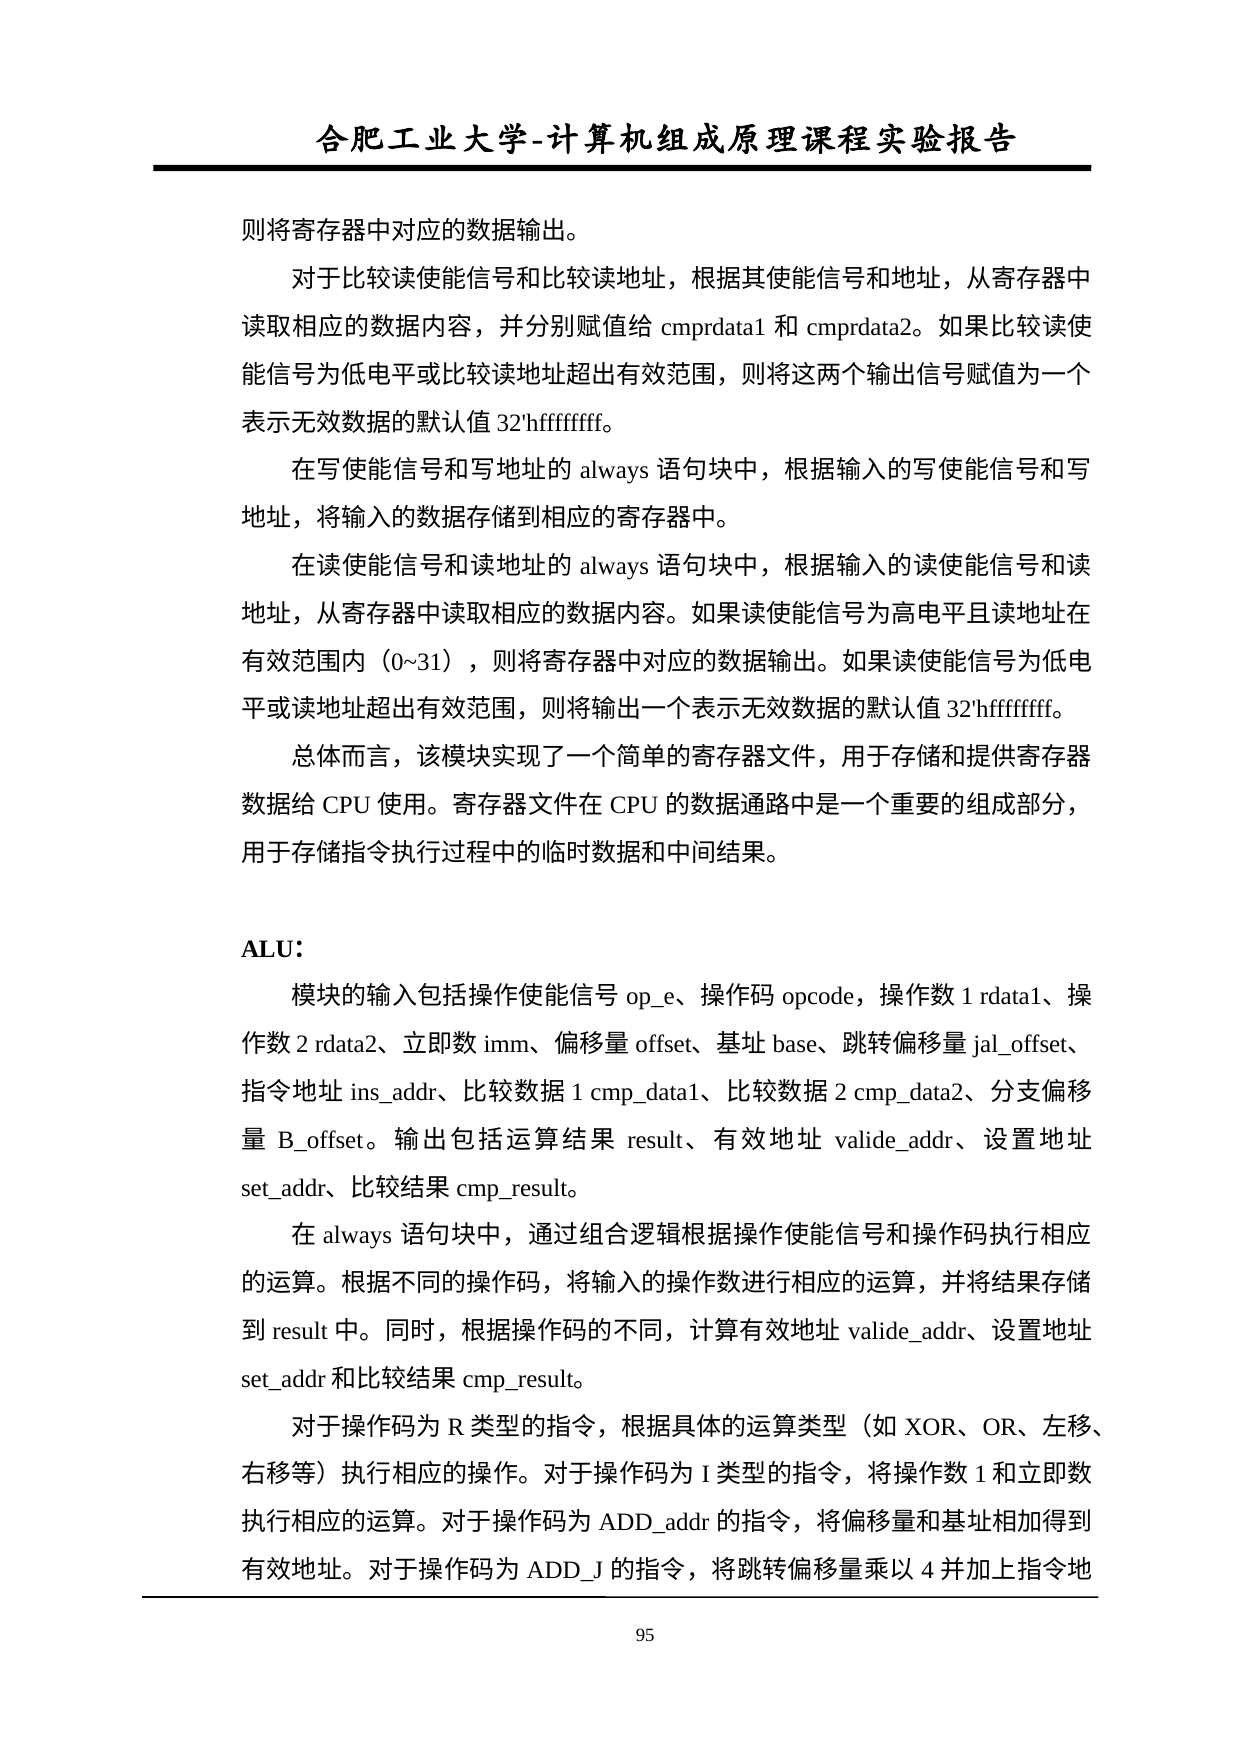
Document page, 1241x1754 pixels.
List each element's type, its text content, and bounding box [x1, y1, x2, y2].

text 对于比较读使能信号和比较读地址，根据其使能信号和地址，从寄存器中读取相应的数据内容，并分别赋值给 cmprdata1 和 cmprdata2。如果比较读使能信号为低电平或比较读地址超出有效范围，则将这两个输出信号赋值为一个表示无效数据的默认值 32'hffffffff。 [241, 253, 1093, 444]
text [241, 205, 1093, 253]
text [241, 1400, 1093, 1592]
text 在写使能信号和写地址的 always 语句块中，根据输入的写使能信号和写地址，将输入的数据存储到相应的寄存器中。 [241, 444, 1093, 540]
text ALU： [241, 922, 1093, 970]
text 总体而言，该模块实现了一个简单的寄存器文件，用于存储和提供寄存器数据给 CPU 使用。寄存器文件在 CPU 的数据通路中是一个重要的组成部分，用于存储指令执行过程中的临时数据和中间结果。 [241, 731, 1093, 874]
text 在读使能信号和读地址的 always 语句块中，根据输入的读使能信号和读地址，从寄存器中读取相应的数据内容。如果读使能信号为高电平且读地址在有效范围内（0~31），则将寄存器中对应的数据输出。如果读使能信号为低电平或读地址超出有效范围，则将输出一个表示无效数据的默认值 32'hffffffff。 [241, 540, 1093, 731]
text 在 always 语句块中，通过组合逻辑根据操作使能信号和操作码执行相应的运算。根据不同的操作码，将输入的操作数进行相应的运算，并将结果存储到 result 中。同时，根据操作码的不同，计算有效地址 valide_addr、设置地址 set_addr 和比较结果 cmp_result。 [241, 1209, 1093, 1400]
text 模块的输入包括操作使能信号 op_e、操作码 opcode，操作数1 rdata1、操作数2 rdata2、立即数 imm、偏移量 offset、基址 base、跳转偏移量 jal_offset、指令地址 ins_addr、比较数据1 cmp_data1、比较数据2 cmp_data2、分支偏移量 B_offset。输出包括运算结果 result、有效地址 valide_addr、设置地址 set_addr、比较结果 cmp_result。 [241, 970, 1093, 1209]
